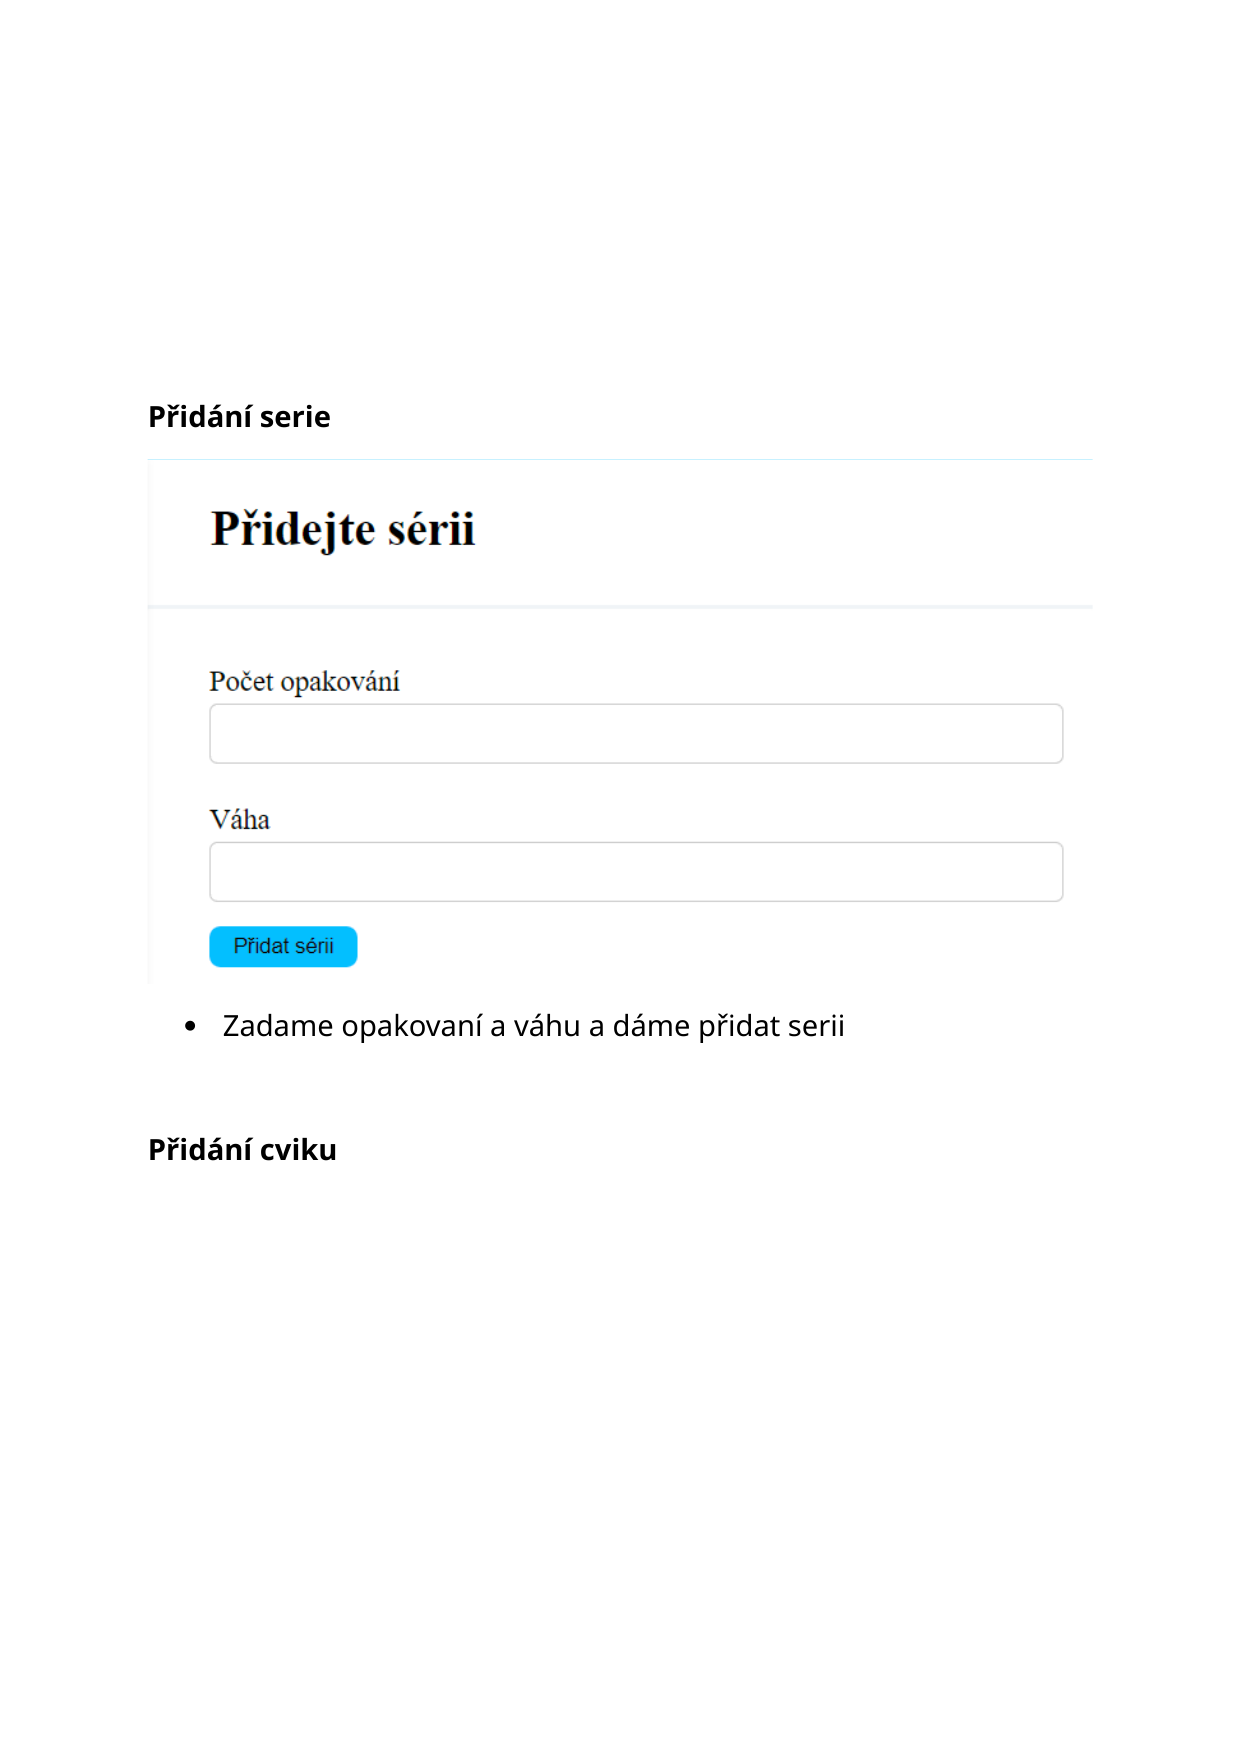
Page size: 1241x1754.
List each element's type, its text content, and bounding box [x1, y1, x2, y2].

text Přidání serie [148, 397, 1093, 436]
list Zadame opakovaní a váhu a dáme přidat serii [185, 1005, 1093, 1044]
picture [147, 459, 1093, 984]
text Přidání cviku [148, 1129, 1093, 1169]
